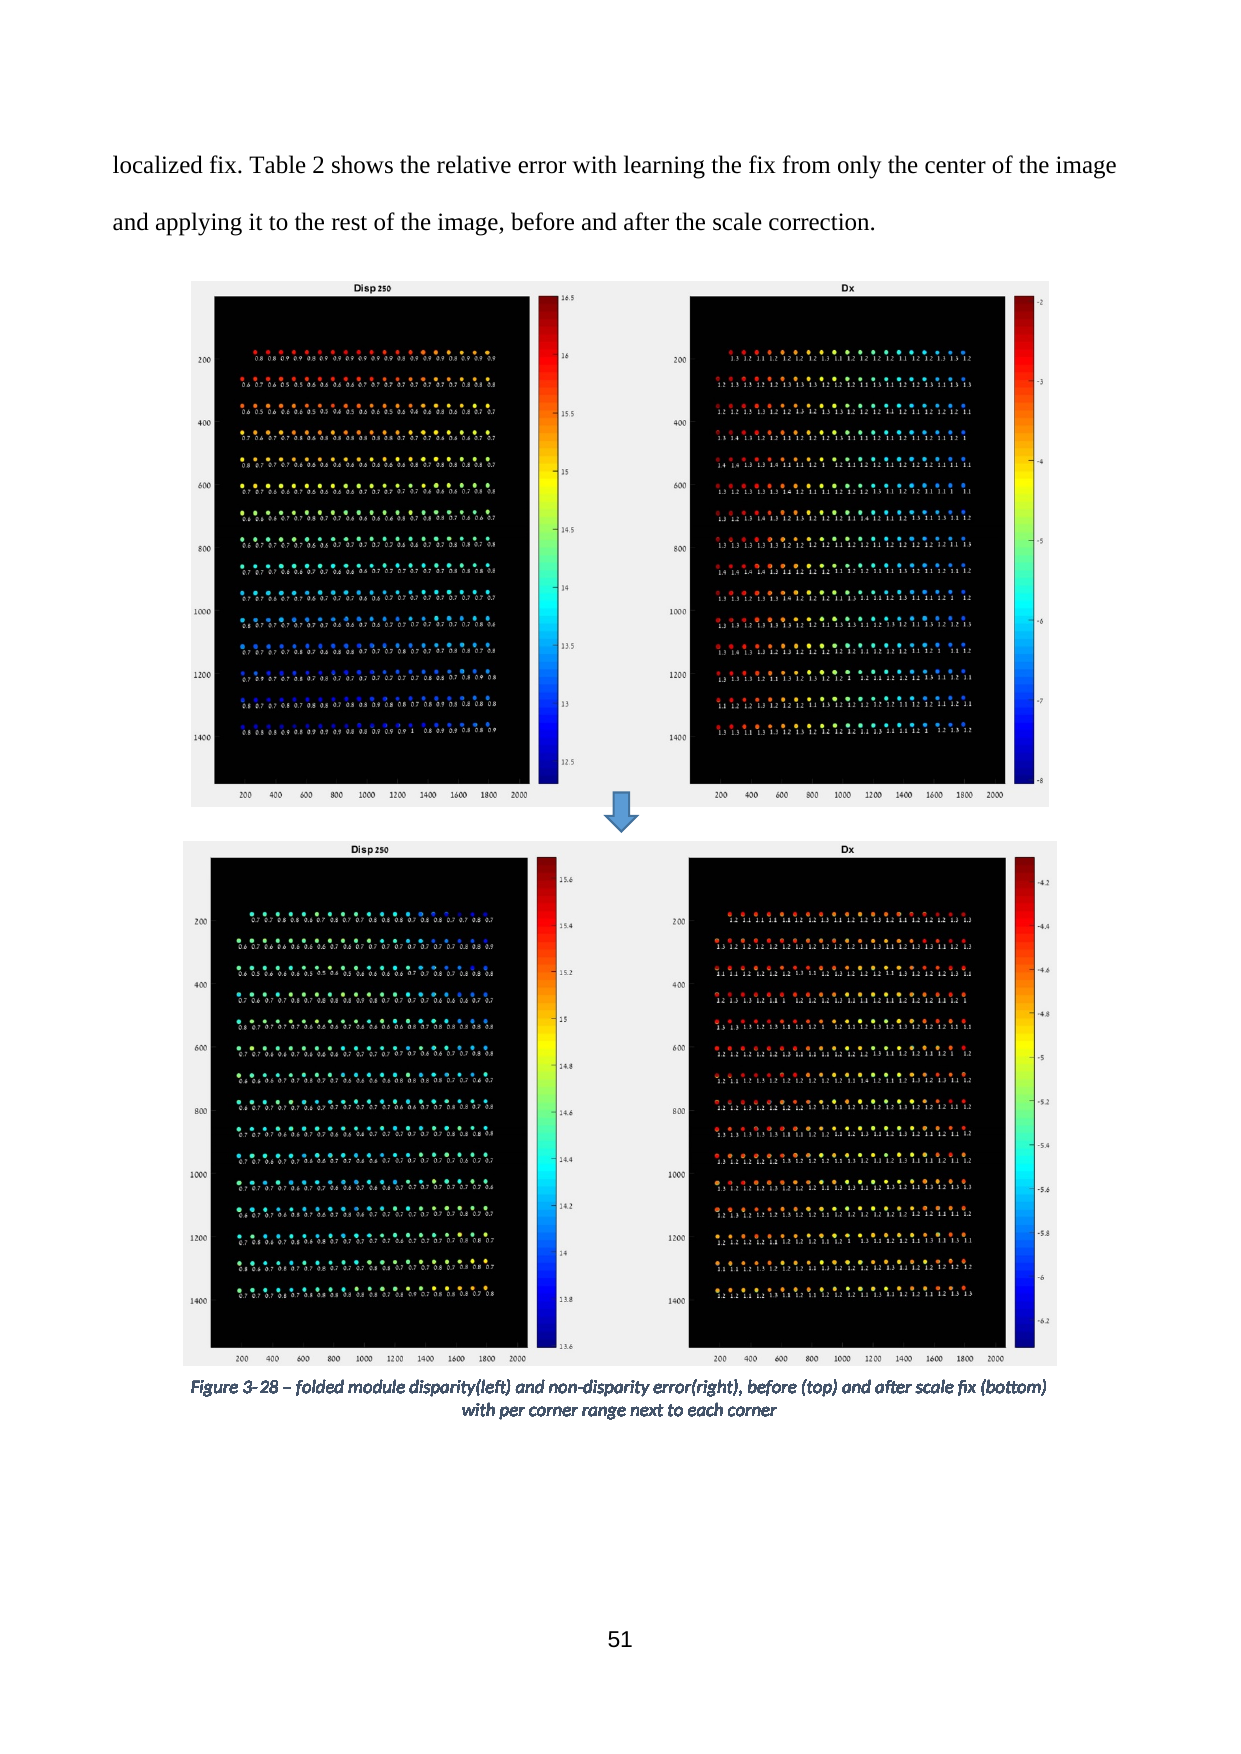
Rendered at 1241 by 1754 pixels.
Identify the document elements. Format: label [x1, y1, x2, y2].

picture [183, 841, 1057, 1366]
text [112, 150, 1128, 236]
picture [191, 281, 1049, 807]
